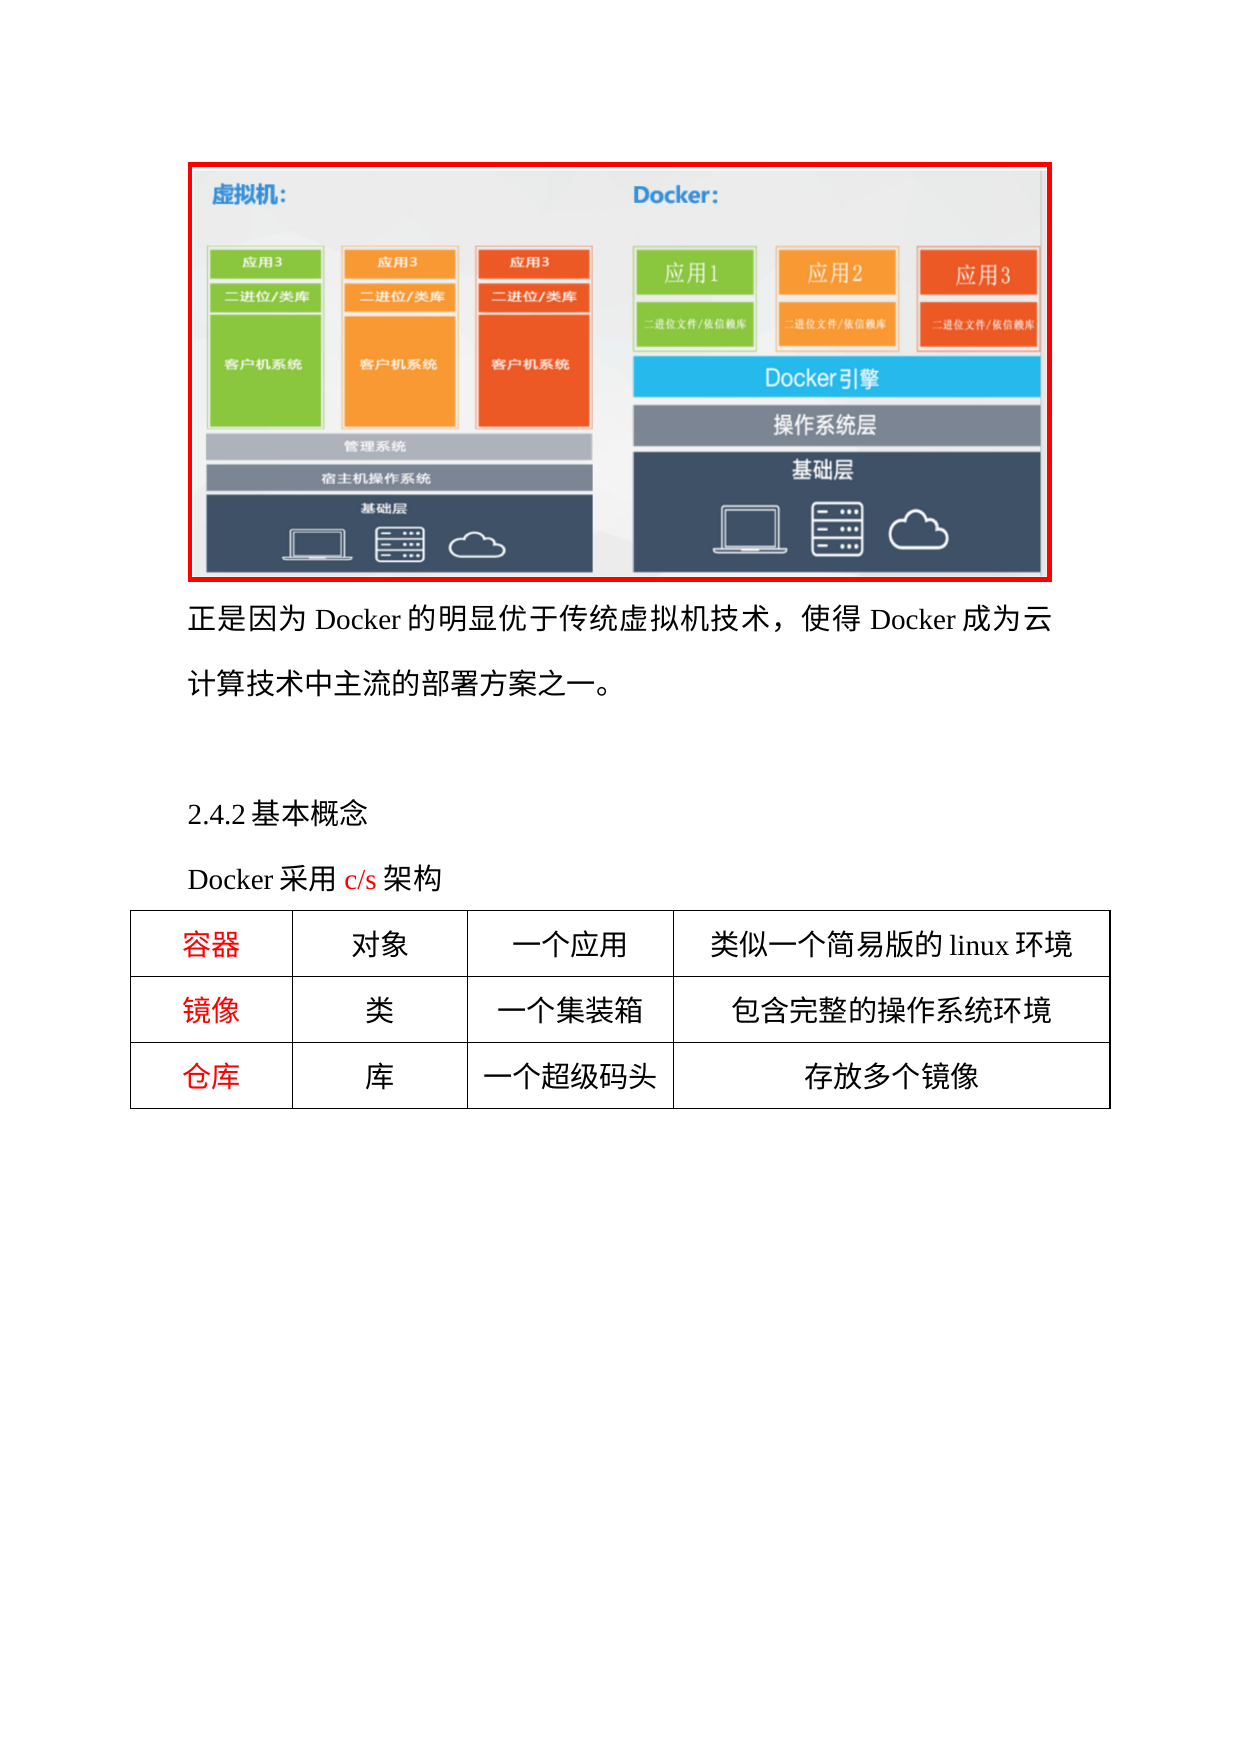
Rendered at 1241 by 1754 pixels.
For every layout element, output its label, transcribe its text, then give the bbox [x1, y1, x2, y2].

text Docker采用 c/s 架构 [187, 844, 1053, 909]
table_header 一个应用 [468, 911, 673, 976]
table_cell 仓库 [131, 1043, 292, 1108]
table_cell 类 [293, 977, 467, 1042]
table_header 对象 [293, 911, 467, 976]
table_cell 存放多个镜像 [674, 1043, 1109, 1108]
text 2.4.2基本概念 [187, 779, 1053, 844]
table_cell 一个超级码头 [468, 1043, 673, 1108]
table_cell 包含完整的操作系统环境 [674, 977, 1109, 1042]
table_cell 库 [293, 1043, 467, 1108]
table_cell 一个集装箱 [468, 977, 673, 1042]
table_header 类似一个简易版的linux环境 [674, 911, 1109, 976]
picture [192, 167, 1047, 577]
table_cell 镜像 [131, 977, 292, 1042]
table_header 容器 [131, 911, 292, 976]
text 正是因为Docker的明显优于传统虚拟机技术，使得Docker成为云计算技术中主流的部署方案之一。 [187, 584, 1053, 714]
